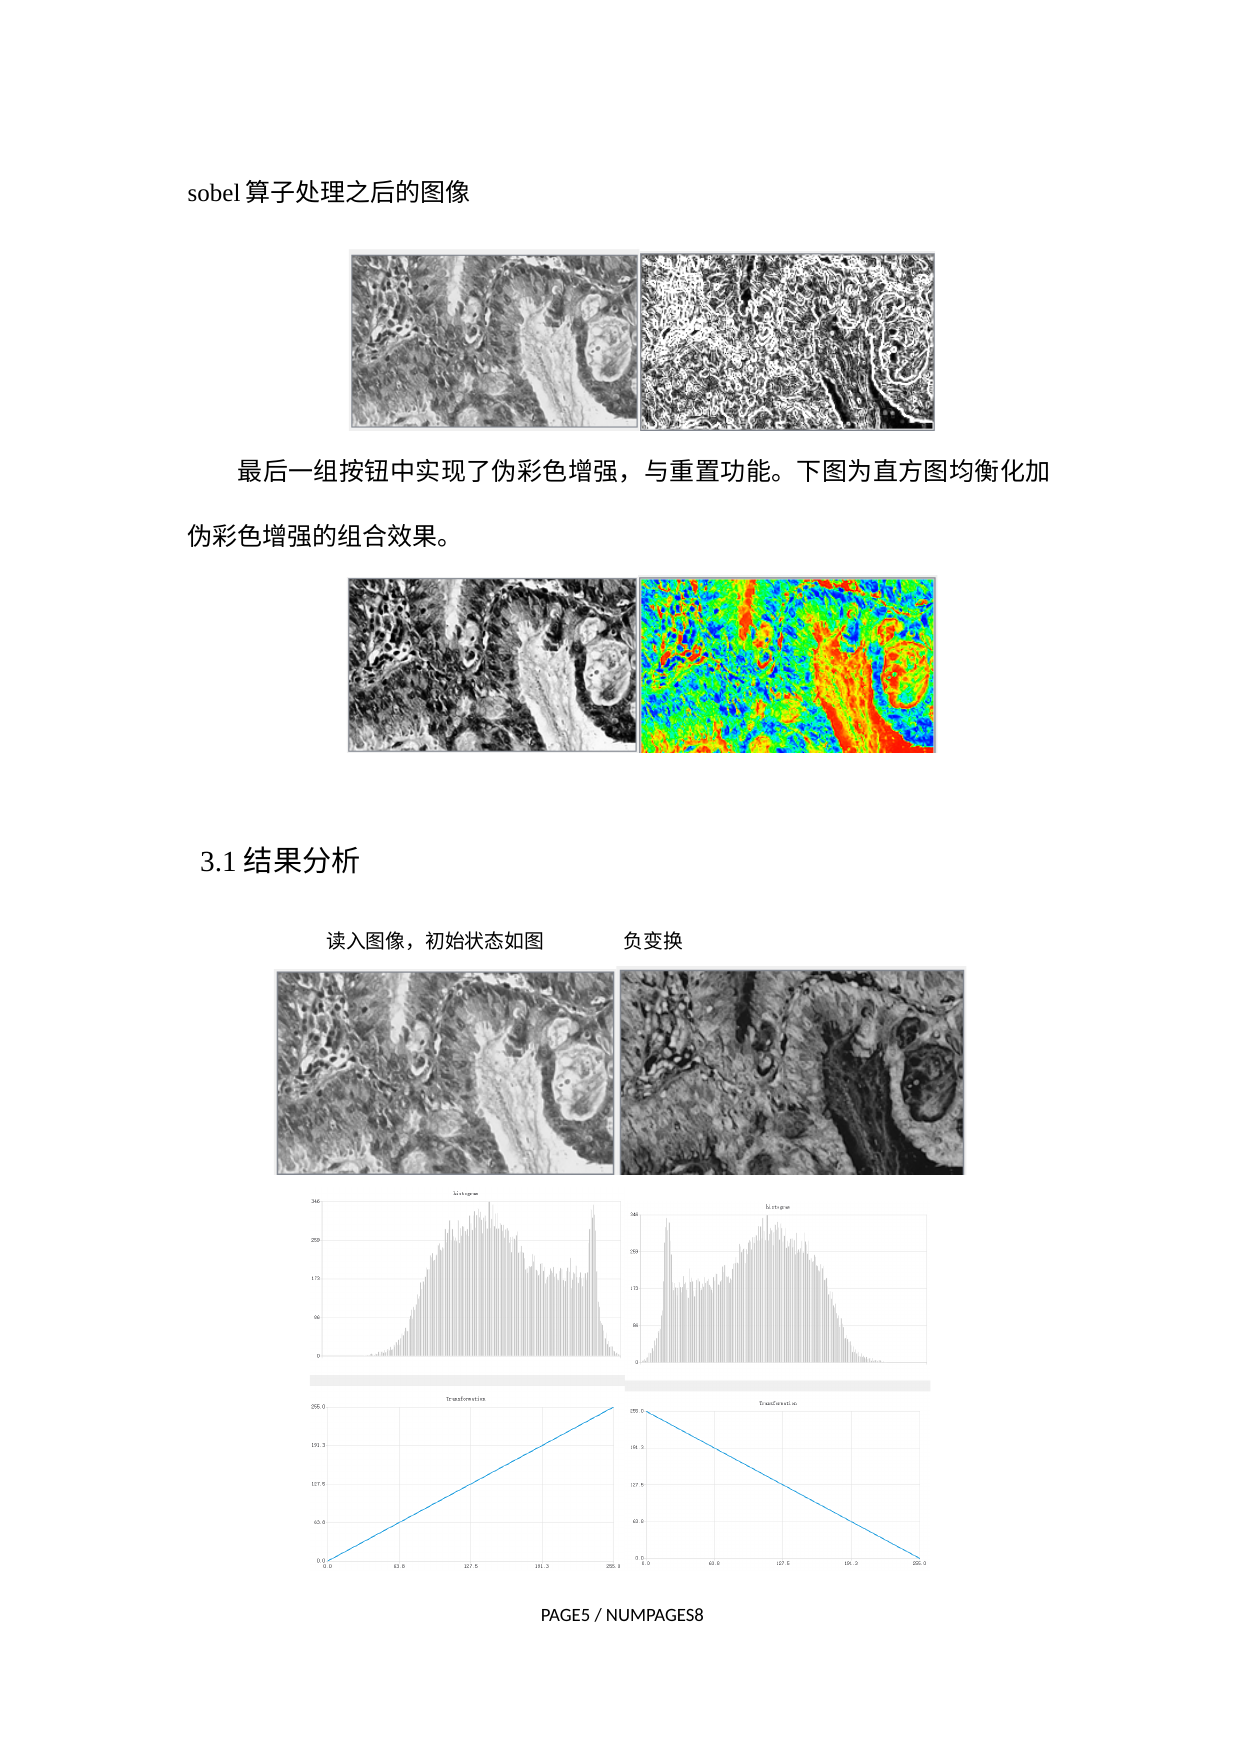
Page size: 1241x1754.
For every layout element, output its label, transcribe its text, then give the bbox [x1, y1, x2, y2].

picture [309, 1187, 931, 1571]
picture [346, 575, 938, 753]
picture [348, 247, 936, 431]
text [187, 158, 1053, 223]
text 读入图像，初始状态如图 负变换 [187, 924, 1053, 957]
picture [273, 966, 967, 1175]
text 最后一组按钮中实现了伪彩色增强，与重置功能。下图为直方图均衡化加伪彩色增强的组合效果。 [187, 437, 1053, 567]
text 3.1 结果分析 [200, 827, 1053, 892]
